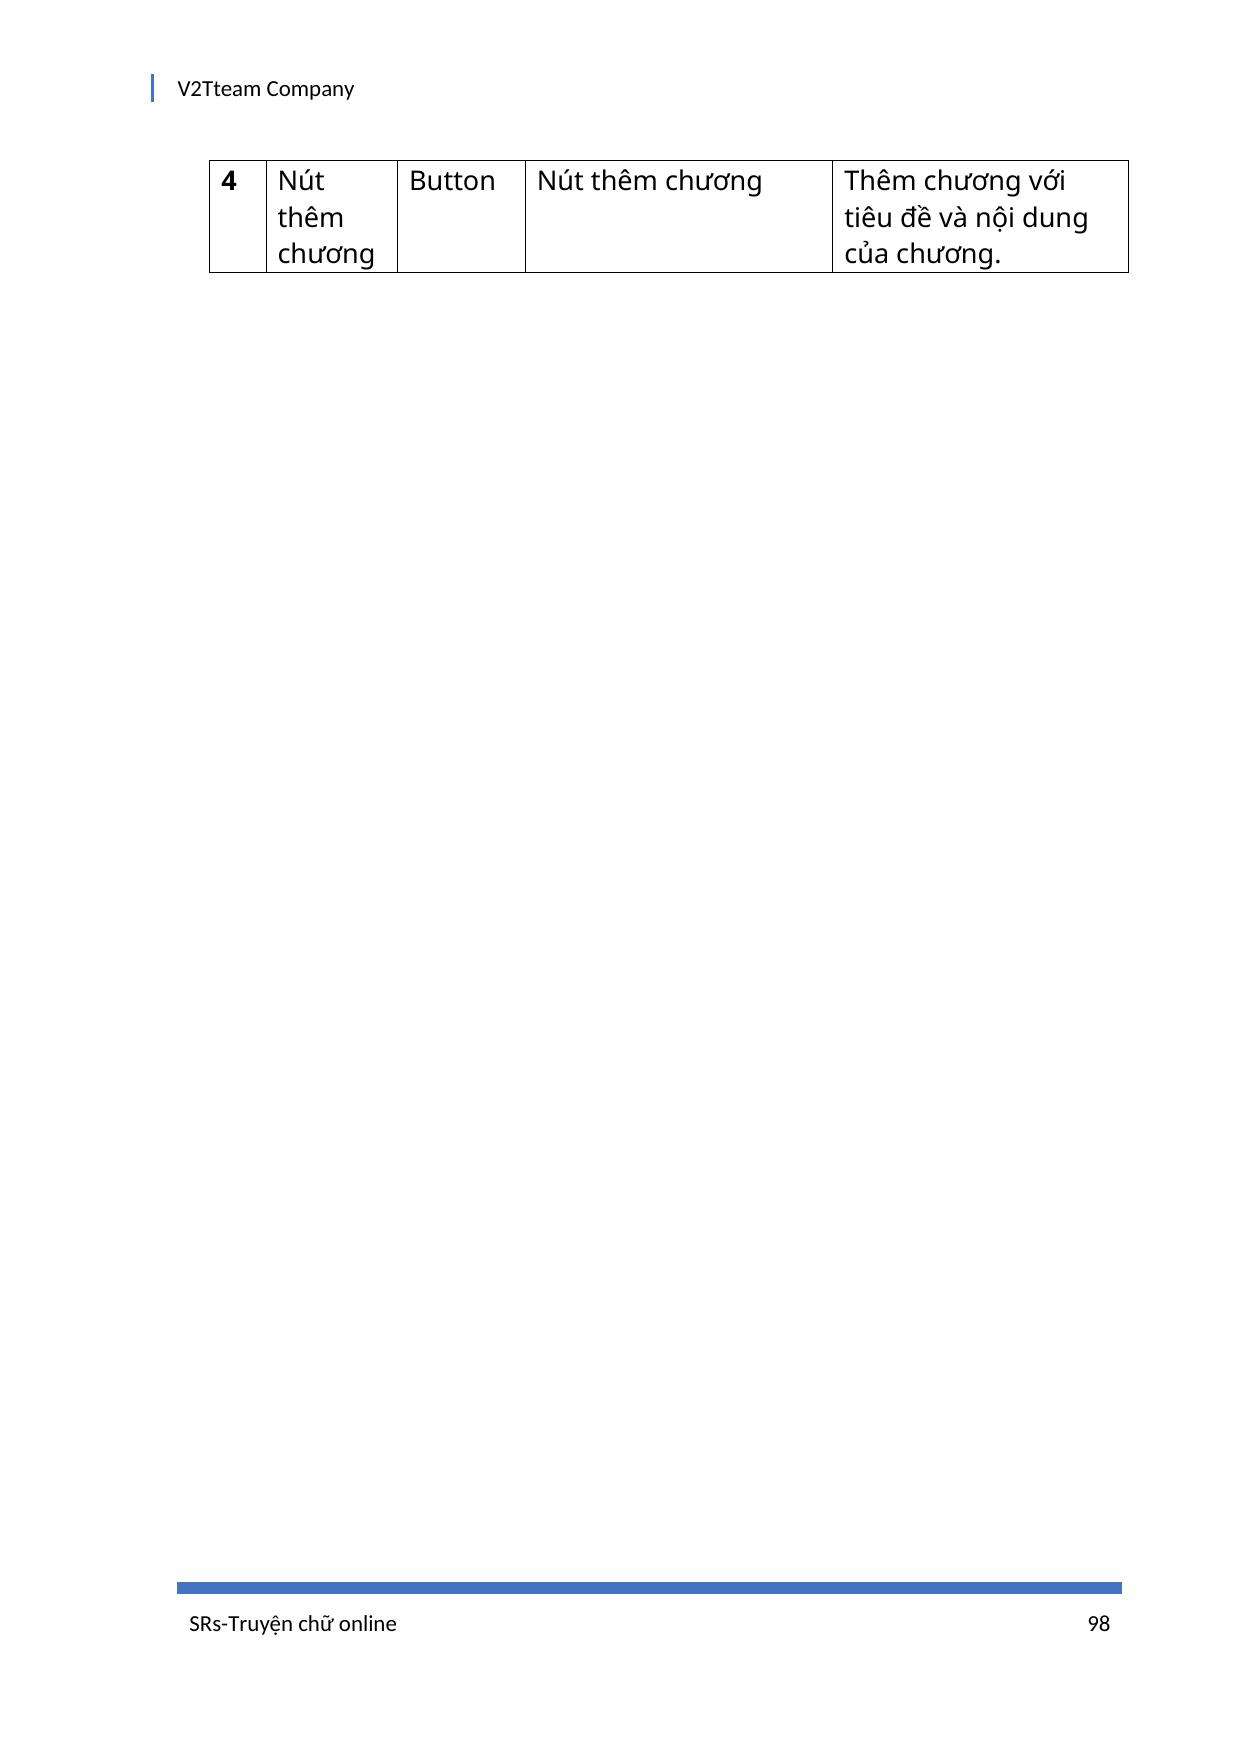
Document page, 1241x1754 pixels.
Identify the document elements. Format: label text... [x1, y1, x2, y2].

table_cell Button [398, 161, 525, 272]
table_cell Thêm chương với tiêu đề và nội dung của chương. [833, 161, 1128, 272]
table_cell Nút thêm chương [267, 161, 397, 272]
table_cell Nút thêm chương [526, 161, 832, 272]
table_cell 4 [210, 161, 266, 272]
